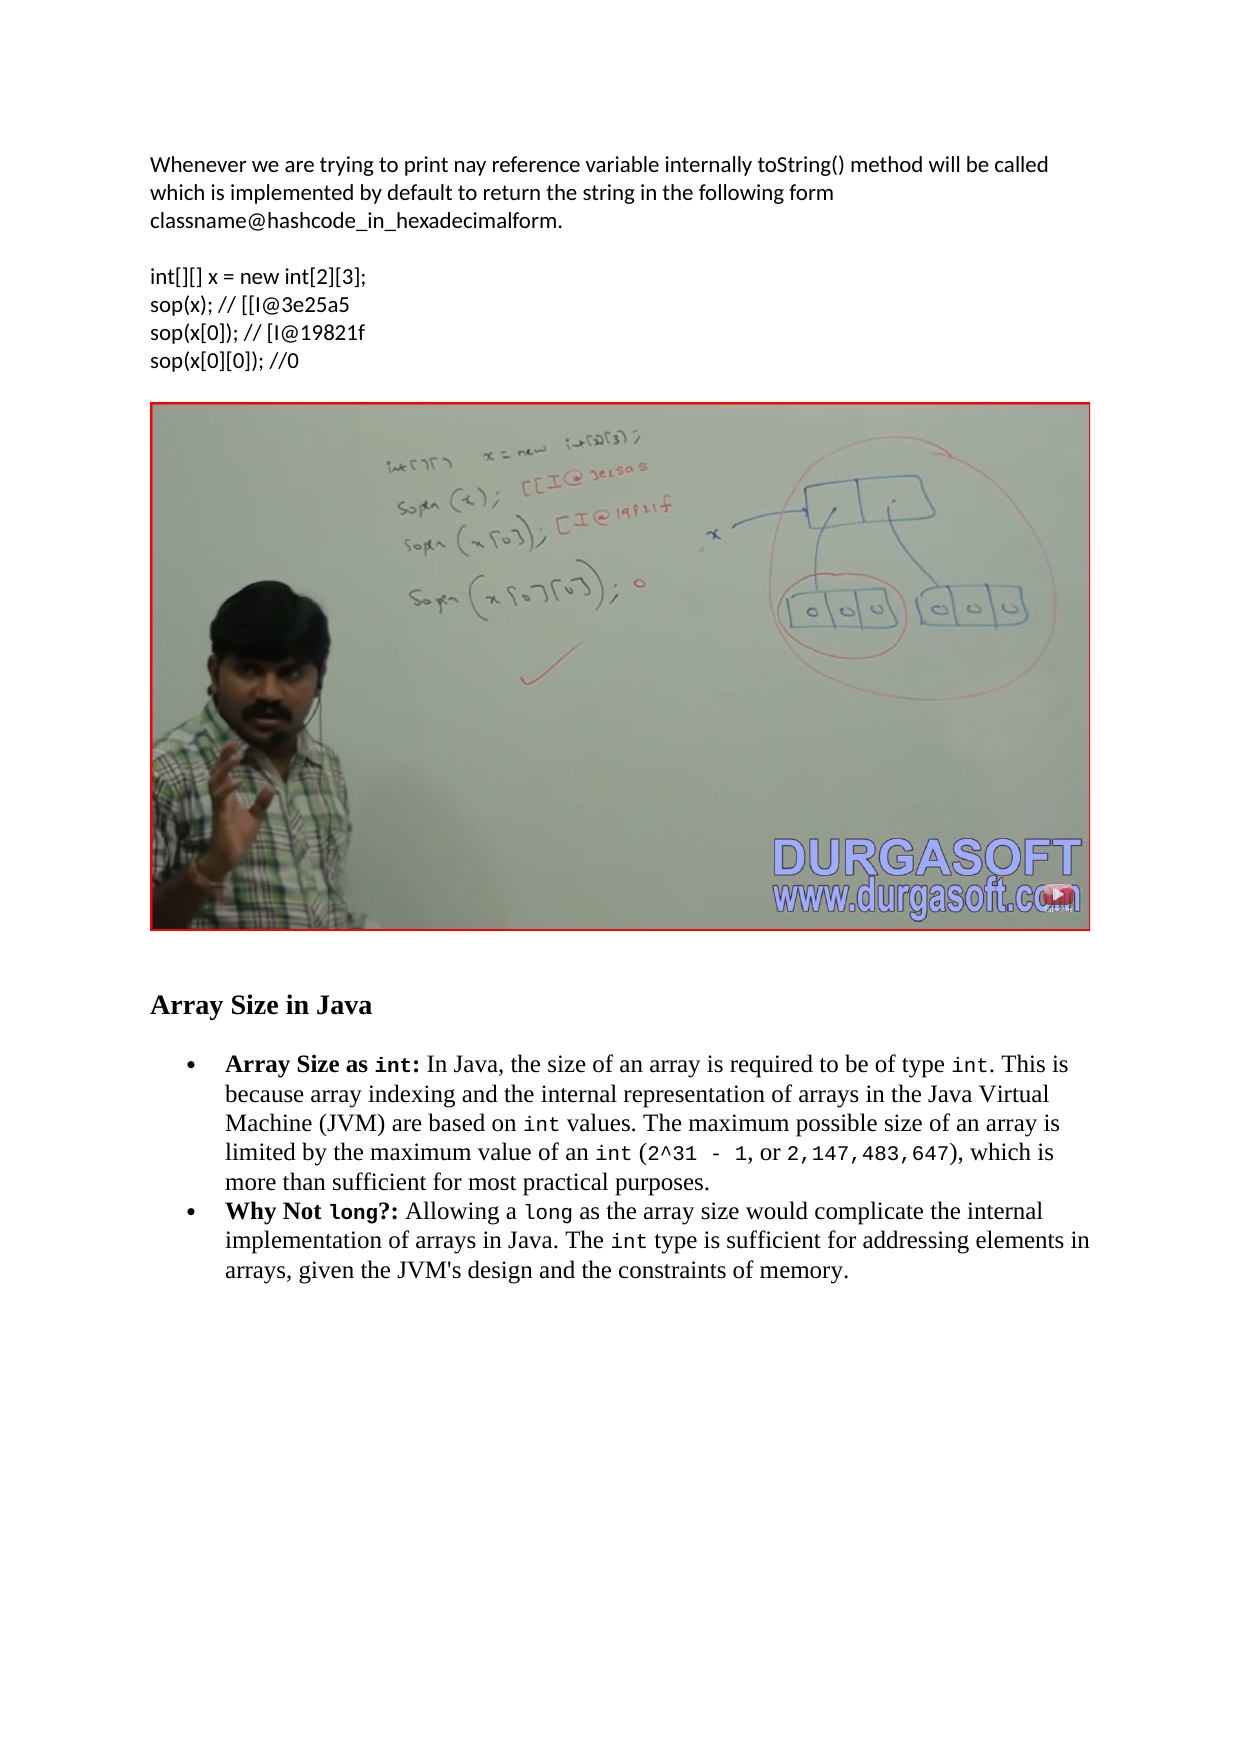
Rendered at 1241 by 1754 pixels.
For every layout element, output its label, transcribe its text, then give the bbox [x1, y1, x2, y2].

text Whenever we are trying to print nay reference variable internally toString() method will be called which is implemented by default to return the string in the following form classname@hashcode_in_hexadecimalform. [150, 150, 1090, 234]
list Array Size as int: In Java, the size of an array is required to be of type int. This is because array indexing and the internal representation of arrays in the Java Virtual Machine (JVM) are based on int values. The maximum possible size of an array is limited by the maximum value of an int (2^31 - 1, or 2,147,483,647), which is more than sufficient for most practical purposes. [187, 1049, 1090, 1196]
text sop(x); // [[I@3e25a5 [150, 290, 1090, 318]
picture [150, 402, 1091, 931]
list Why Not long?: Allowing a long as the array size would complicate the internal implementation of arrays in Java. The int type is sufficient for addressing elements in arrays, given the JVM's design and the constraints of memory. [187, 1196, 1090, 1284]
text sop(x[0][0]); //0 [150, 346, 1090, 374]
text sop(x[0]); // [I@19821f [150, 318, 1090, 346]
text int[][] x = new int[2][3]; [150, 262, 1090, 290]
text Array Size in Java [150, 988, 1090, 1020]
